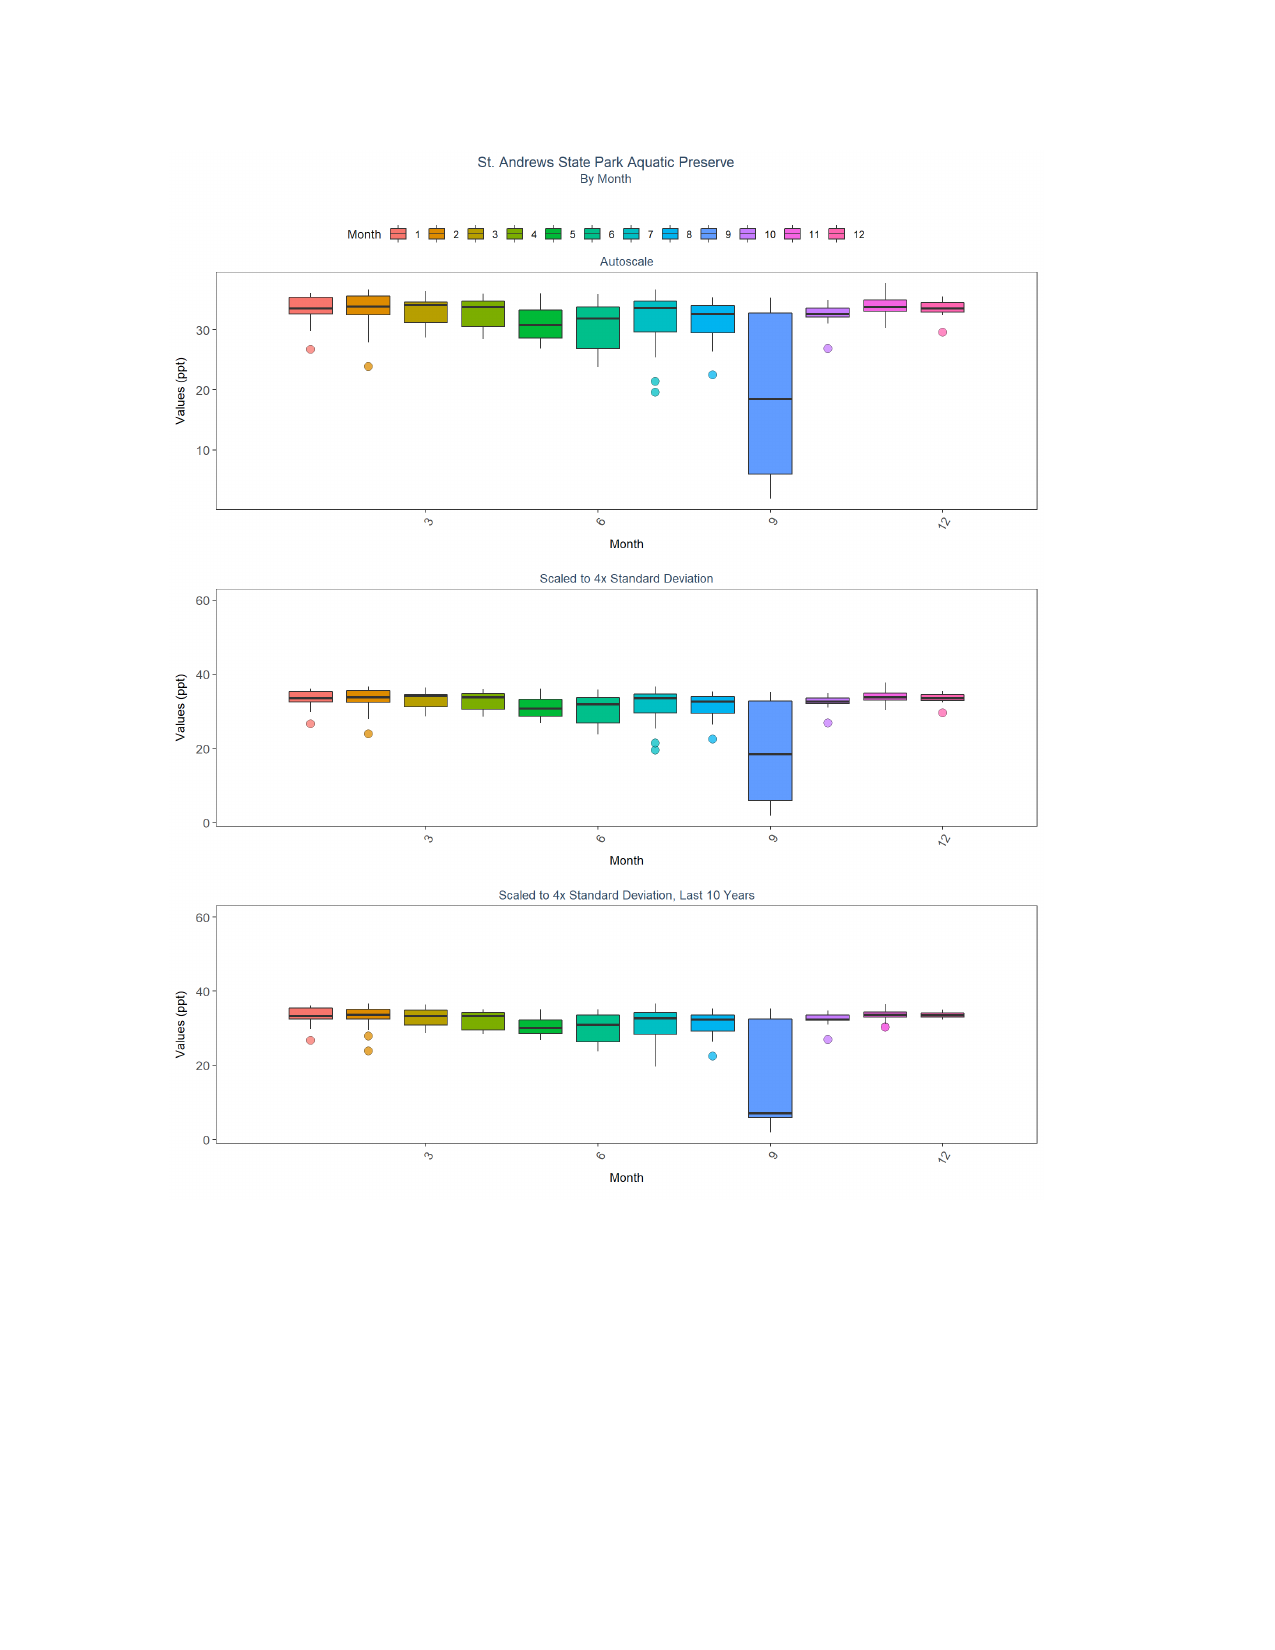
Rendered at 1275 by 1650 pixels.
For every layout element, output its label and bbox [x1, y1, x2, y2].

picture [168, 150, 1044, 1200]
